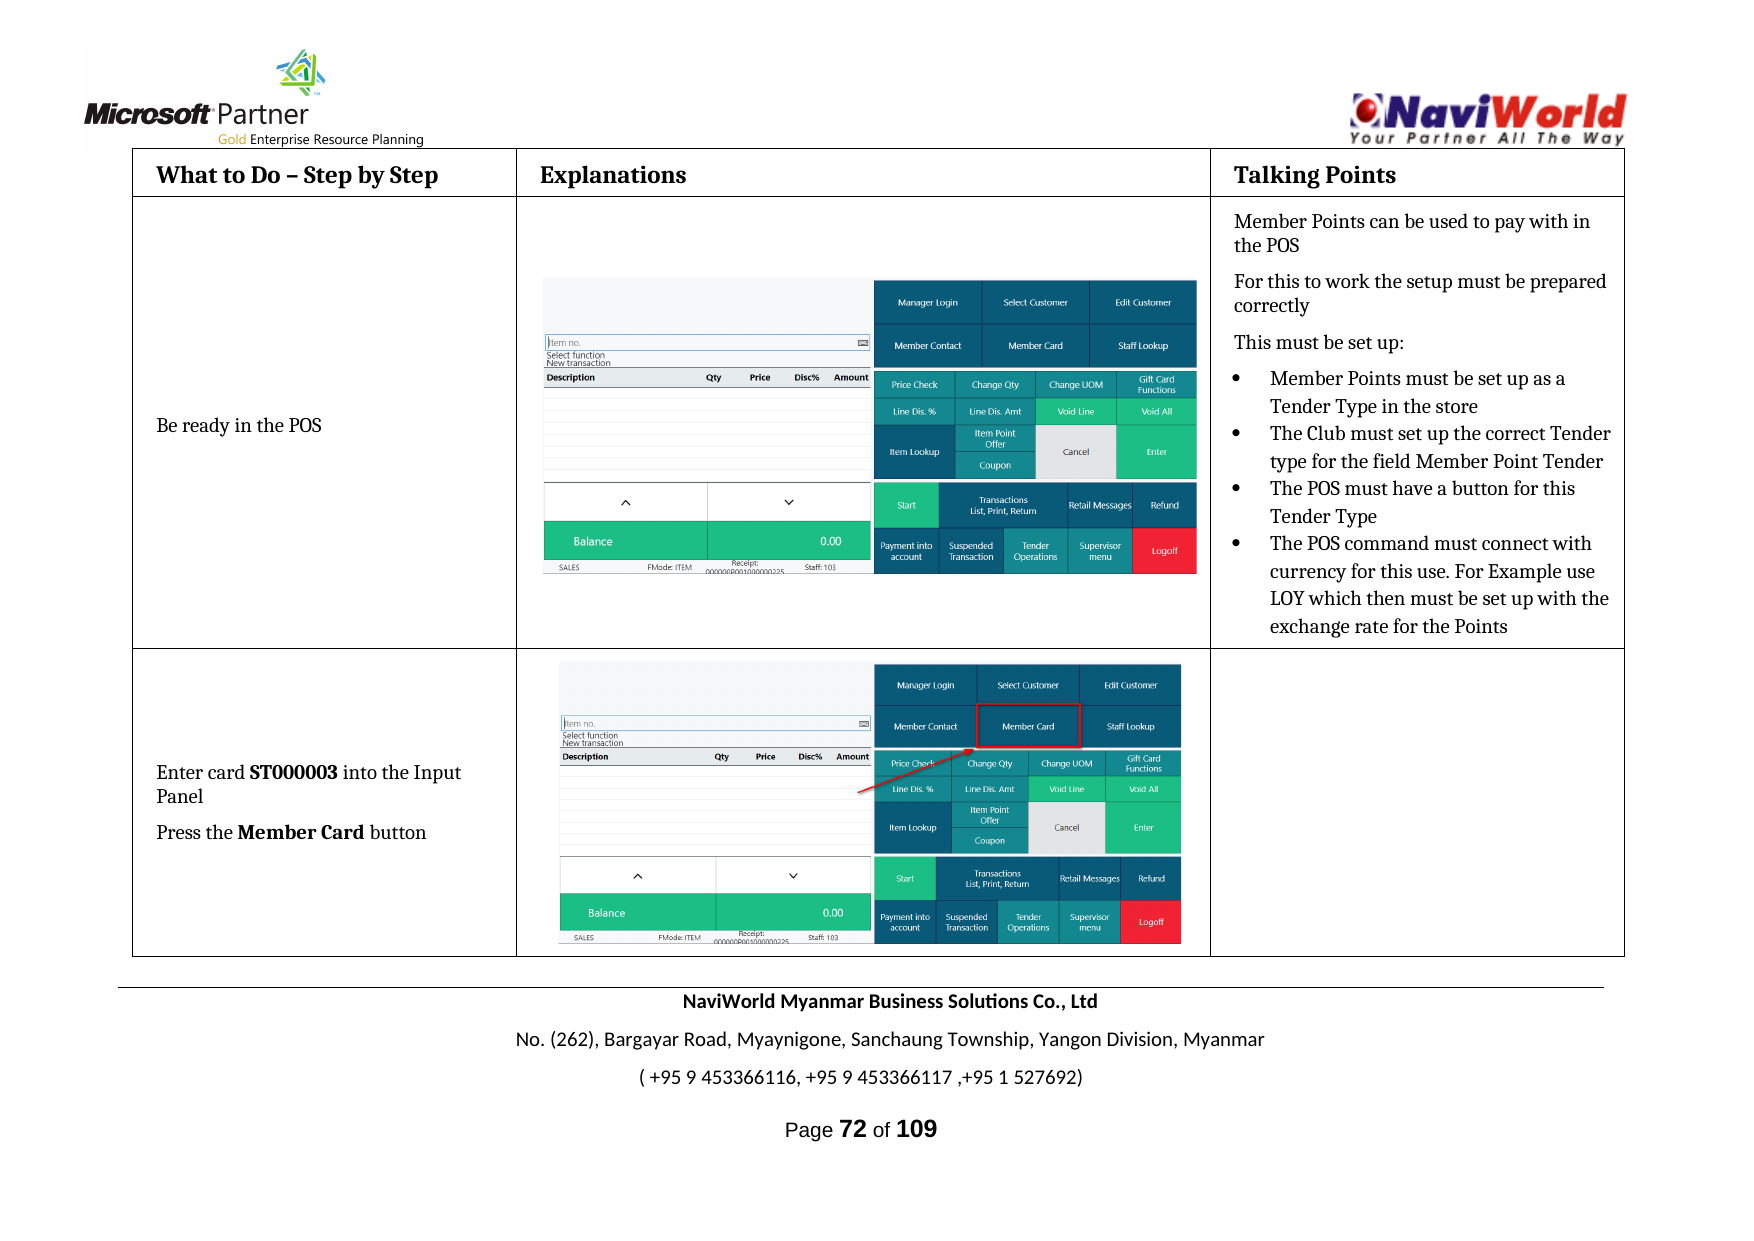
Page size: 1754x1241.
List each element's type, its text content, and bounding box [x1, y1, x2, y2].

table_header What to Do – Step by Step [133, 149, 516, 196]
table_cell Be ready in the POS [133, 197, 516, 648]
picture [542, 278, 1197, 574]
picture [998, 901, 1182, 944]
table_header Explanations [517, 149, 1210, 196]
table_cell Member Points can be used to pay with in the POS For this to work the setup must be prepared correctly This must be set up: Member Points must be set up as a Tender Type in the store The Club must set up the correct Tender type for the field Member Point Tender The POS must have a button for this Tender Type The POS command must connect with currency for this use. For Example use LOY which then must be set up with the exchange rate for the Points [1211, 197, 1624, 648]
picture [558, 661, 1182, 944]
picture [1004, 528, 1197, 574]
table_cell Enter card ST000003 into the Input Panel Press the Member Card button [133, 649, 516, 956]
table_header Talking Points [1211, 149, 1624, 196]
picture [1350, 92, 1628, 149]
picture [83, 48, 425, 149]
table_cell [517, 197, 1210, 648]
table_cell [1211, 649, 1624, 956]
table_cell [517, 649, 1210, 956]
